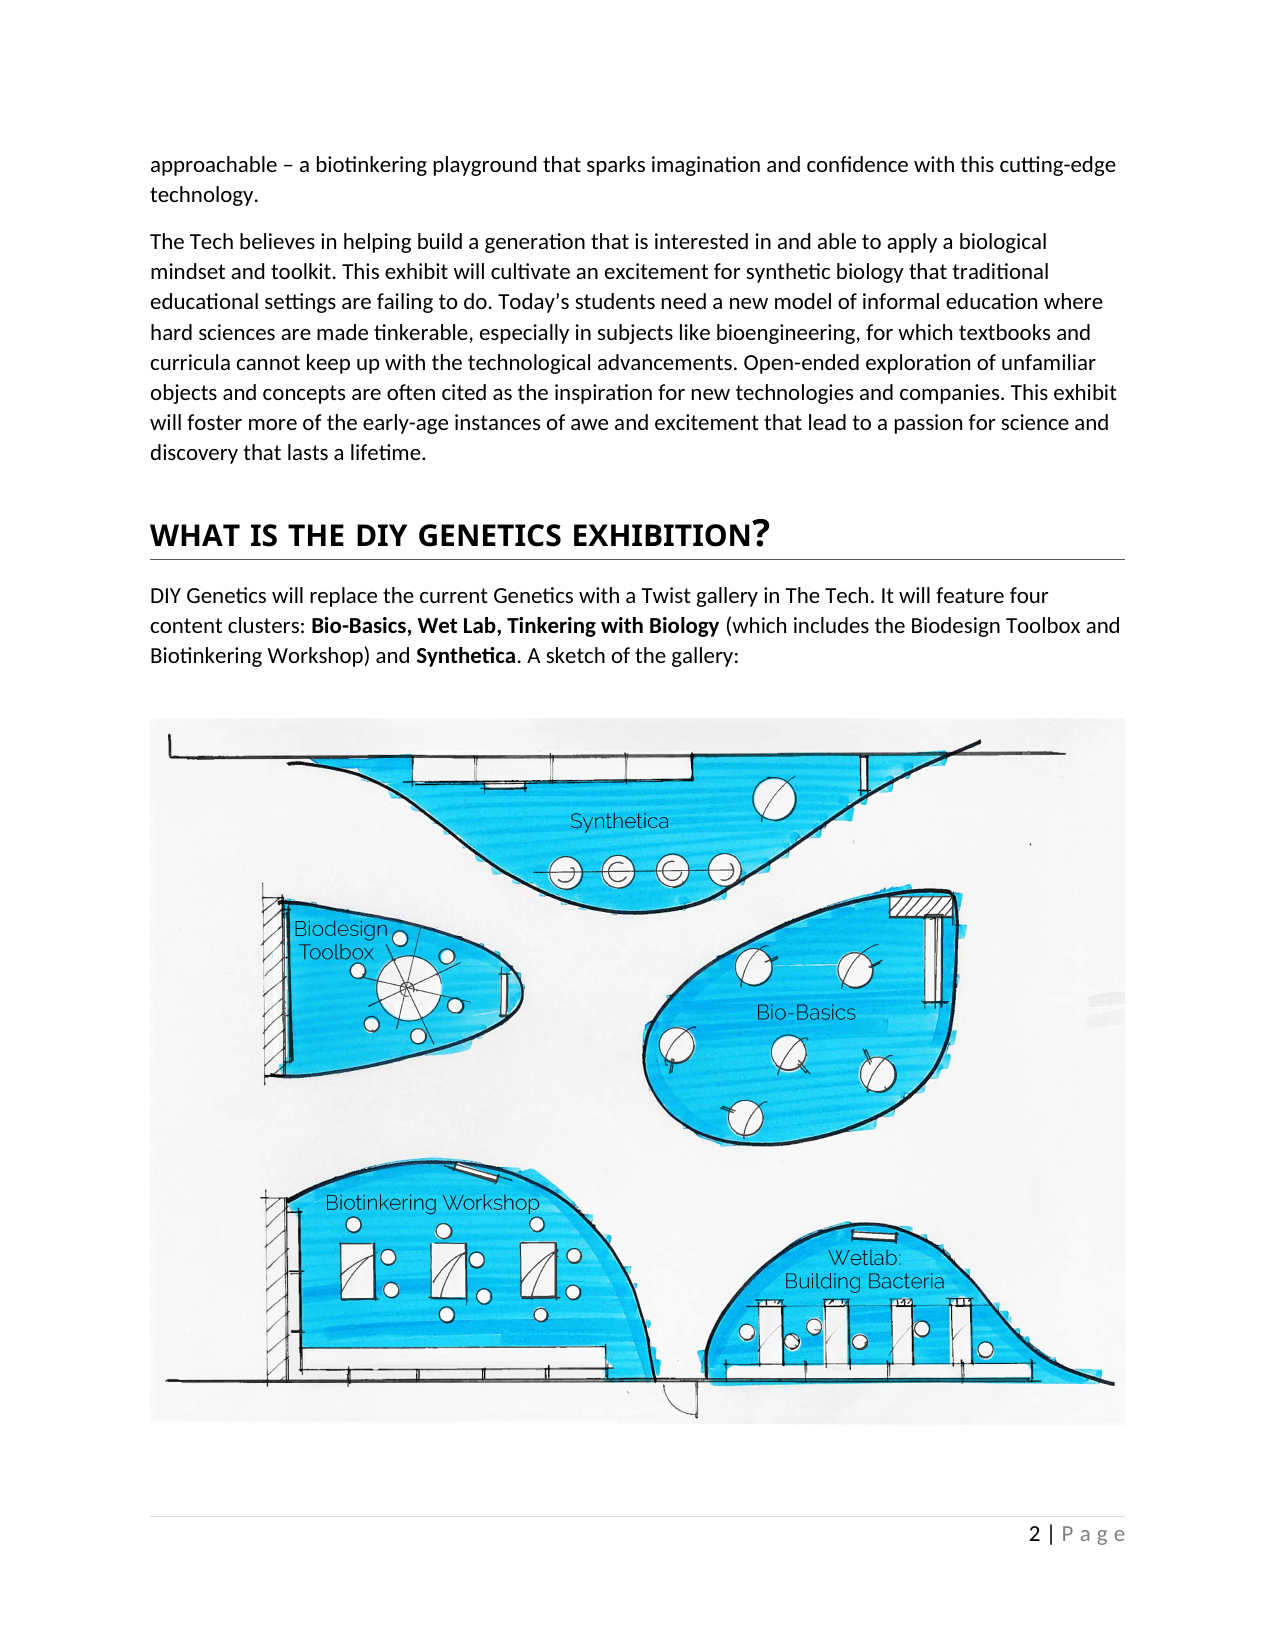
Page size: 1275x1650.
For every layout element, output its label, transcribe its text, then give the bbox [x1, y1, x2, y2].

picture [150, 718, 1125, 1425]
text The Tech believes in helping build a generation that is interested in and able to apply a biological mindset and toolkit. This exhibit will cultivate an excitement for synthetic biology that traditional educational settings are failing to do. Today’s students need a new model of informal education where hard sciences are made tinkerable, especially in subjects like bioengineering, for which textbooks and curricula cannot keep up with the technological advancements. Open-ended exploration of unfamiliar objects and concepts are often cited as the inspiration for new technologies and companies. This exhibit will foster more of the early-age instances of awe and excitement that lead to a passion for science and discovery that lasts a lifetime. [150, 227, 1125, 467]
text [150, 150, 1125, 208]
subtitle what is the diy genetics exhibition? [150, 506, 1125, 559]
text DIY Genetics will replace the current Genetics with a Twist gallery in The Tech. It will feature four content clusters: Bio-Basics, Wet Lab, Tinkering with Biology (which includes the Biodesign Toolbox and Biotinkering Workshop) and Synthetica. A sketch of the gallery: [150, 581, 1125, 700]
